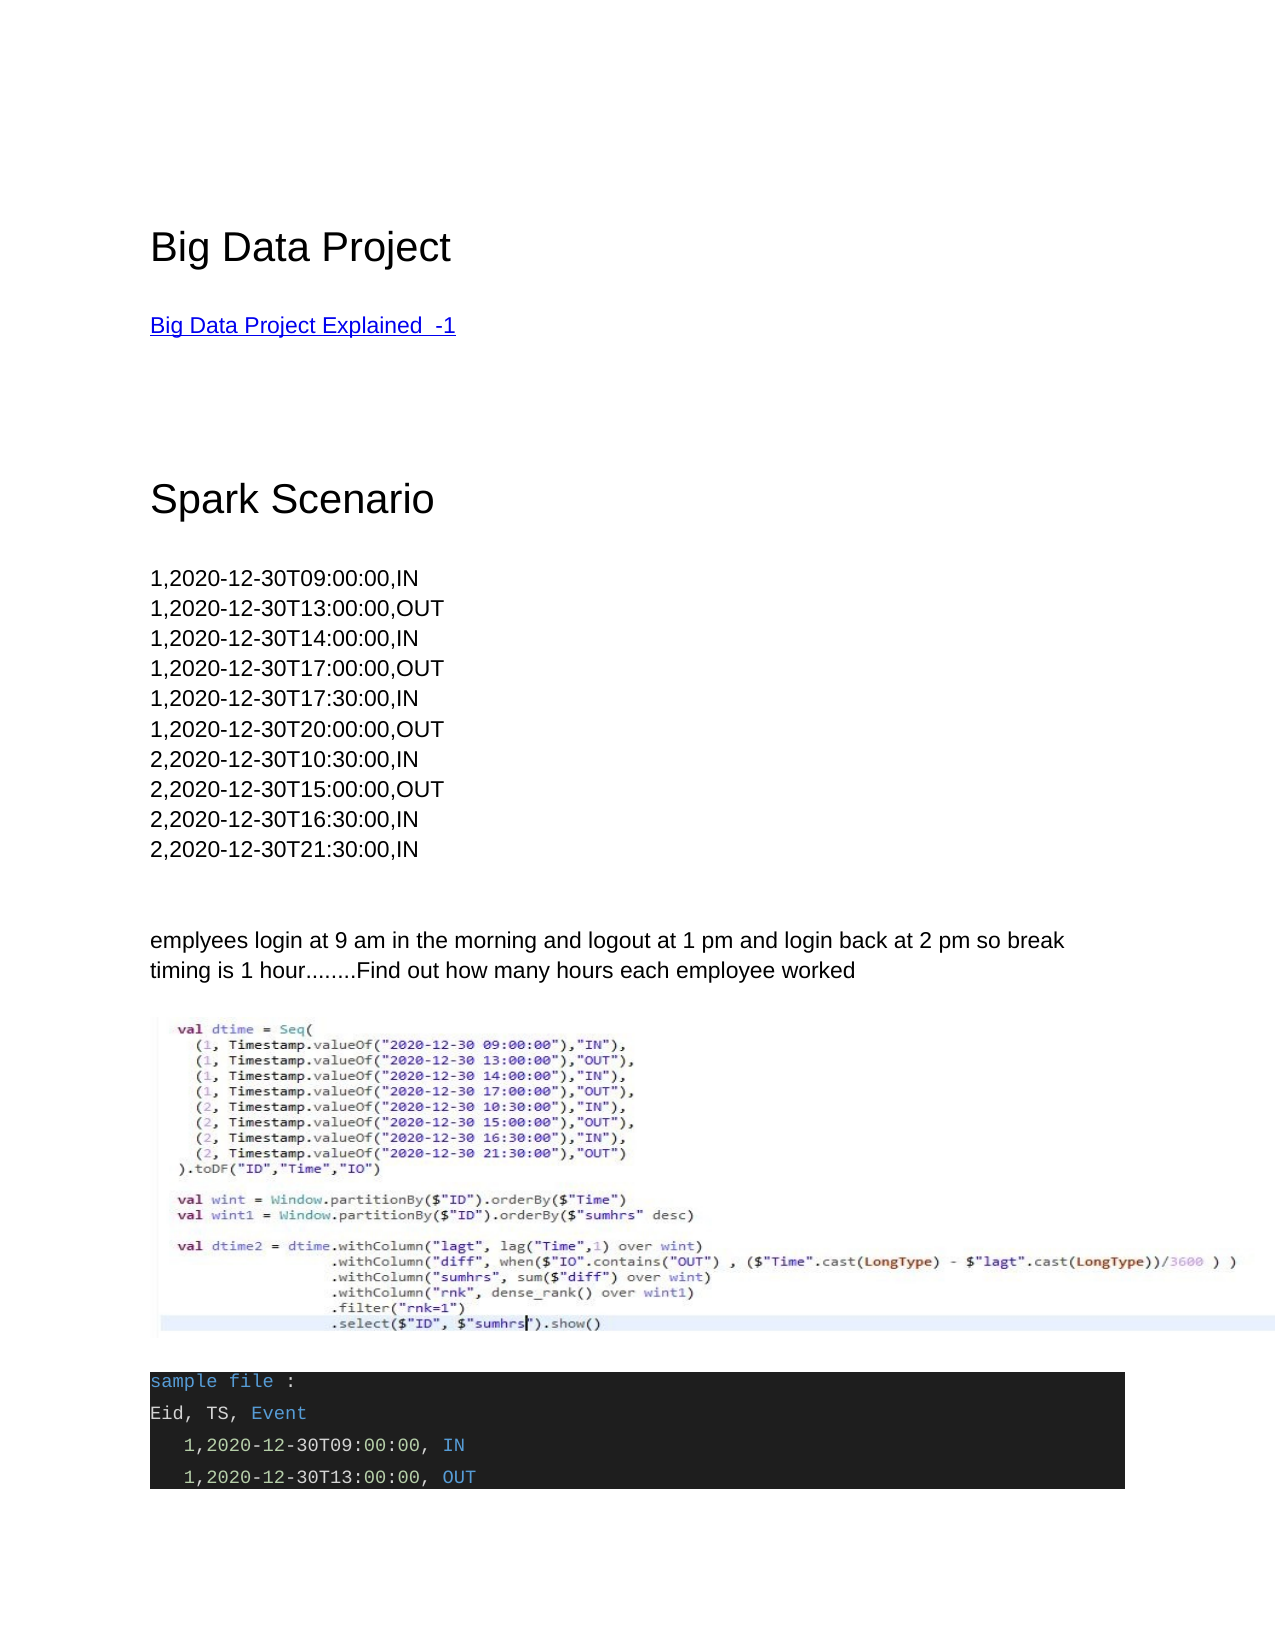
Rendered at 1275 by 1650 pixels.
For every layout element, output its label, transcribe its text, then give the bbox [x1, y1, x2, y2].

text 1,2020-12-30T17:00:00,OUT [150, 655, 1125, 682]
subtitle Big Data Project [150, 222, 1125, 270]
text 1,2020-12-30T20:00:00,OUT [150, 716, 1125, 742]
text 2,2020-12-30T10:30:00,IN [150, 746, 1125, 772]
text sample file : [150, 1372, 1125, 1393]
picture [150, 1017, 1275, 1338]
text 1,2020-12-30T17:30:00,IN [150, 685, 1125, 712]
text Big Data Project Explained -1 [150, 312, 1125, 339]
text 1,2020-12-30T09:00:00, IN [150, 1436, 1125, 1457]
text 2,2020-12-30T21:30:00,IN [150, 836, 1125, 863]
text 1,2020-12-30T13:00:00,OUT [150, 595, 1125, 621]
text 2,2020-12-30T16:30:00,IN [150, 806, 1125, 833]
text Eid, TS, Event [150, 1404, 1125, 1425]
text 1,2020-12-30T13:00:00, OUT [150, 1468, 1125, 1489]
text 1,2020-12-30T14:00:00,IN [150, 625, 1125, 651]
subtitle Spark Scenario [150, 474, 1125, 522]
text 2,2020-12-30T15:00:00,OUT [150, 776, 1125, 802]
text emplyees login at 9 am in the morning and logout at 1 pm and login back at 2 pm so break timing is 1 hour........Find out how many hours each employee worked [150, 927, 1125, 984]
text 1,2020-12-30T09:00:00,IN [150, 564, 1125, 591]
